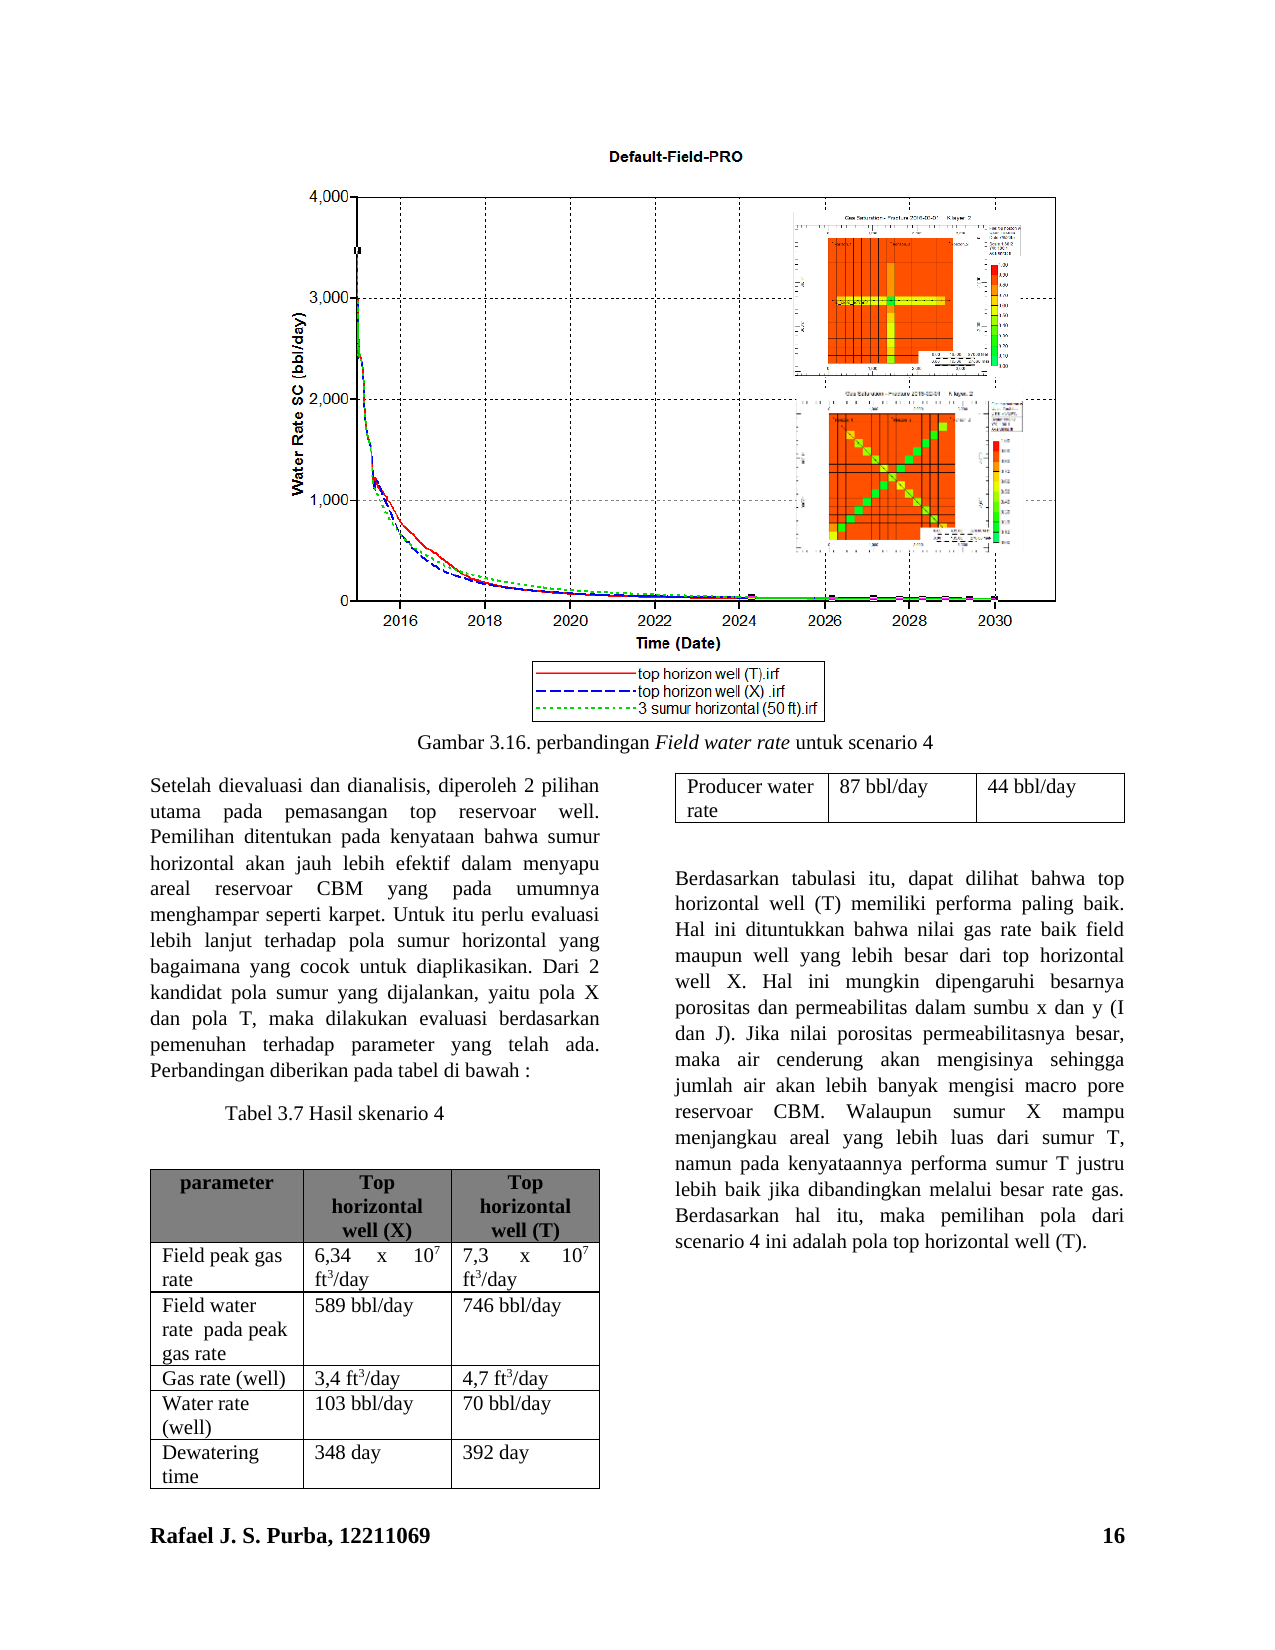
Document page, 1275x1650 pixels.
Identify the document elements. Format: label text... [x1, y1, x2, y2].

table_cell Dewatering time [151, 1440, 303, 1488]
table_cell 4,7 ft3/day [452, 1366, 599, 1390]
table_cell Gas rate (well) [151, 1366, 303, 1390]
table_cell 87 bbl/day [829, 774, 976, 822]
text Berdasarkan tabulasi itu, dapat dilihat bahwa top horizontal well (T) memiliki performa paling baik. Hal ini dituntukkan bahwa nilai gas rate baik field maupun well yang lebih besar dari top horizontal well X. Hal ini mungkin dipengaruhi besarnya porositas dan permeabilitas dalam sumbu x dan y (I dan J). Jika nilai porositas permeabilitasnya besar, maka air cenderung akan mengisinya sehingga jumlah air akan lebih banyak mengisi macro pore reservoar CBM. Walaupun sumur X mampu menjangkau areal yang lebih luas dari sumur T, namun pada kenyataannya performa sumur T justru lebih baik jika dibandingkan melalui besar rate gas. Berdasarkan hal itu, maka pemilihan pola dari scenario 4 ini adalah pola top horizontal well (T). [675, 865, 1125, 1253]
table_cell 70 bbl/day [452, 1391, 599, 1439]
table_header Top horizontal well (T) [452, 1170, 599, 1242]
table_cell 7,3 x 107 ft3/day [452, 1243, 599, 1291]
table_cell 6,34 x 107 ft3/day [304, 1243, 451, 1291]
table_cell Field water rate pada peak gas rate [151, 1293, 303, 1365]
text Setelah dievaluasi dan dianalisis, diperoleh 2 pilihan utama pada pemasangan top reservoar well. Pemilihan ditentukan pada kenyataan bahwa sumur horizontal akan jauh lebih efektif dalam menyapu areal reservoar CBM yang pada umumnya menghampar seperti karpet. Untuk itu perlu evaluasi lebih lanjut terhadap pola sumur horizontal yang bagaimana yang cocok untuk diaplikasikan. Dari 2 kandidat pola sumur yang dijalankan, yaitu pola X dan pola T, maka dilakukan evaluasi berdasarkan pemenuhan terhadap parameter yang telah ada. Perbandingan diberikan pada tabel di bawah : [150, 773, 600, 1082]
list Tabel 3.7 Hasil skenario 4 [225, 1101, 600, 1124]
table_cell 103 bbl/day [304, 1391, 451, 1439]
table_header parameter [151, 1170, 303, 1242]
list Gambar 3.16. perbandingan Field water rate untuk scenario 4 [225, 730, 1125, 754]
table_cell Water rate (well) [151, 1391, 303, 1439]
table_cell 348 day [304, 1440, 451, 1488]
table_cell 44 bbl/day [977, 774, 1124, 822]
table_cell 3,4 ft3/day [304, 1366, 451, 1390]
table_cell Field peak gas rate [151, 1243, 303, 1291]
table_cell 589 bbl/day [304, 1293, 451, 1365]
table_cell 746 bbl/day [452, 1293, 599, 1365]
table_cell 392 day [452, 1440, 599, 1488]
picture [275, 150, 1075, 728]
table_cell Producer water rate [676, 774, 828, 822]
table_header Top horizontal well (X) [304, 1170, 451, 1242]
